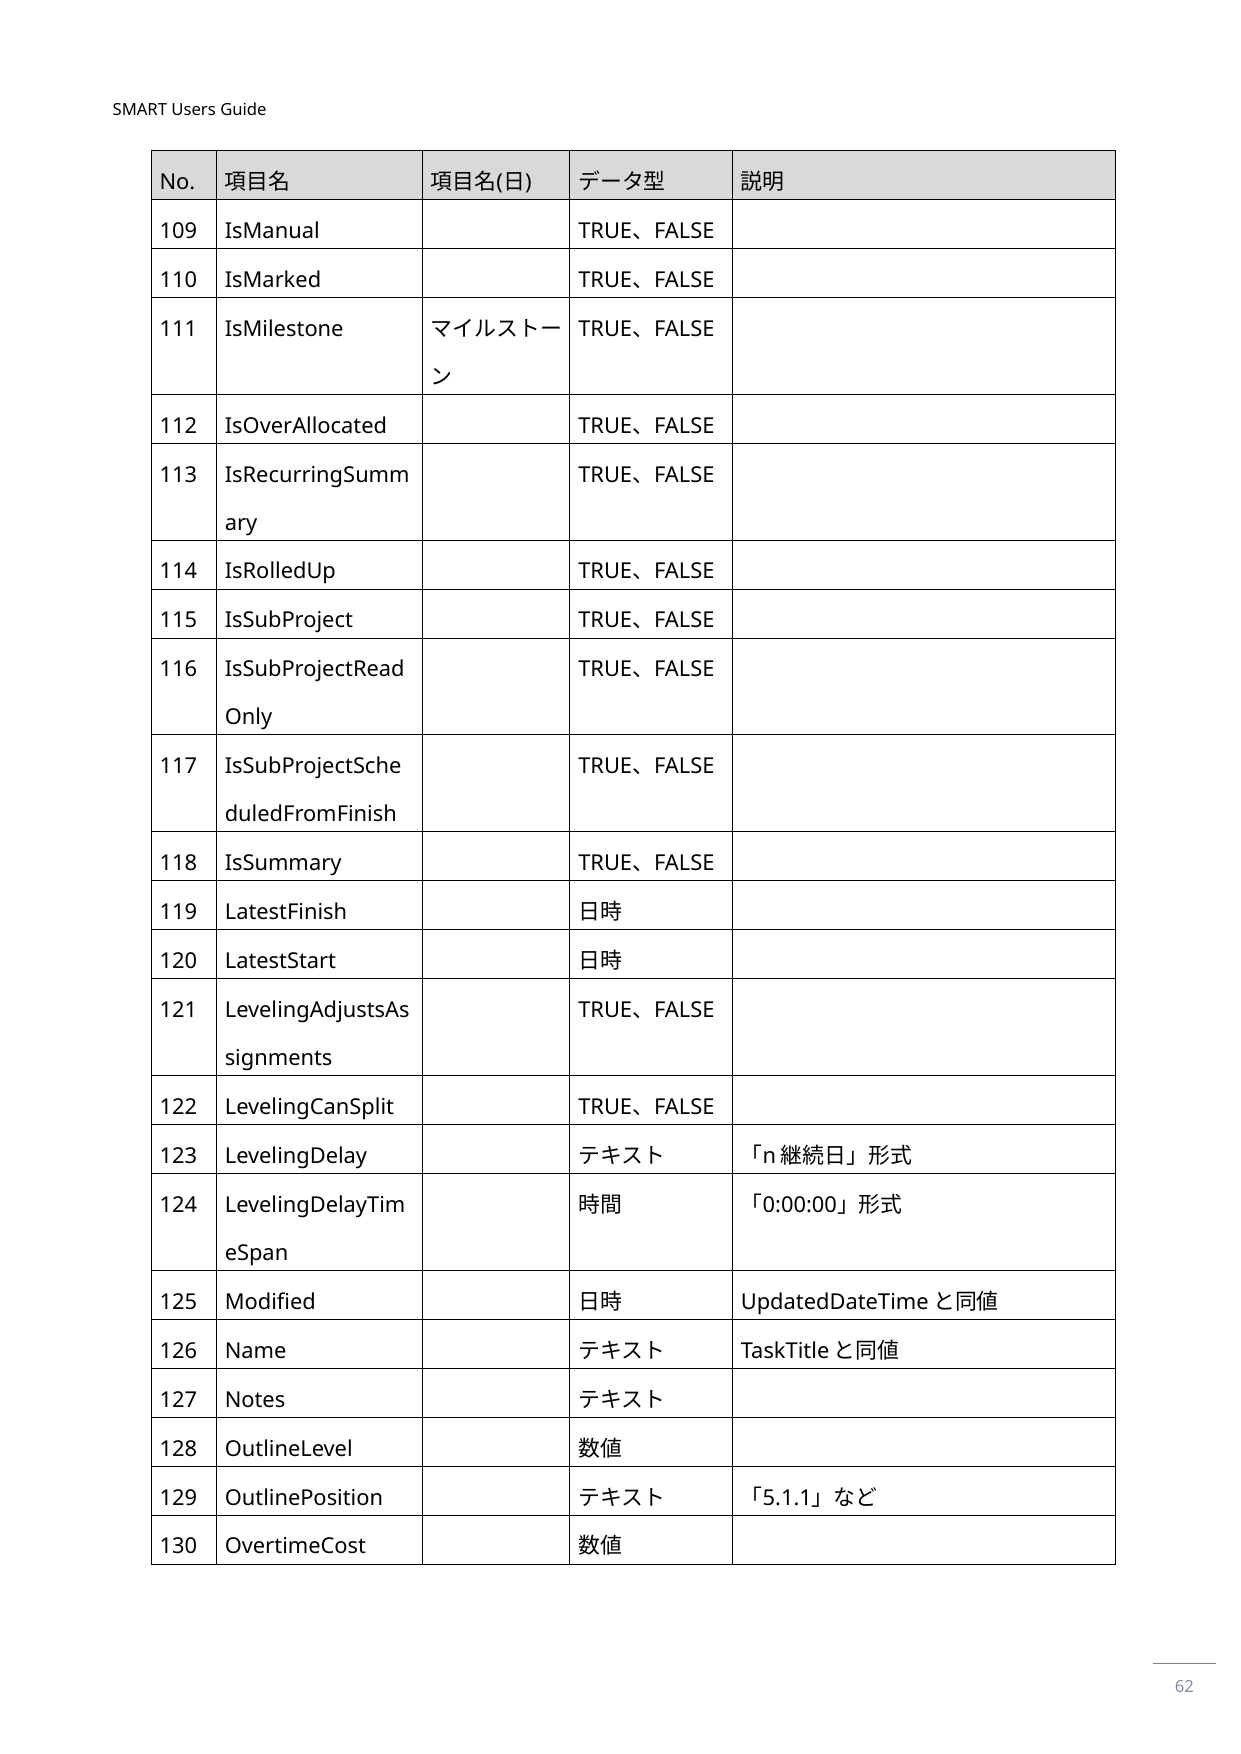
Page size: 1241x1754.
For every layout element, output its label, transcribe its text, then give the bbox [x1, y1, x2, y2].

table_cell [423, 249, 569, 297]
table_cell 日時 [570, 1271, 732, 1319]
table_cell IsSubProjectScheduledFromFinish [217, 735, 422, 831]
table_cell IsSubProject [217, 590, 422, 637]
table_cell [152, 541, 216, 588]
table_cell IsSubProjectReadOnly [217, 639, 422, 734]
table_cell [152, 1076, 216, 1124]
table_cell IsMilestone [217, 298, 422, 394]
table_cell IsRolledUp [217, 541, 422, 588]
table_cell [423, 1271, 569, 1319]
table_cell IsManual [217, 200, 422, 248]
table_cell [733, 249, 1115, 297]
table_cell [152, 639, 216, 734]
table_cell [152, 590, 216, 637]
table_cell LevelingDelay [217, 1125, 422, 1173]
table_cell 「5.1.1」など [733, 1467, 1115, 1514]
table_cell LatestStart [217, 930, 422, 978]
table_cell [423, 590, 569, 637]
table_cell [423, 541, 569, 588]
table_cell TRUE、FALSE [570, 639, 732, 734]
table_cell UpdatedDateTimeと同値 [733, 1271, 1115, 1319]
table_cell TRUE、FALSE [570, 444, 732, 539]
table_cell [423, 444, 569, 539]
table_cell 「n継続日」形式 [733, 1125, 1115, 1173]
table_cell [152, 298, 216, 394]
table_cell [152, 1369, 216, 1417]
table_cell [423, 200, 569, 248]
table_cell TRUE、FALSE [570, 200, 732, 248]
table_cell TaskTitleと同値 [733, 1320, 1115, 1368]
table_cell [423, 881, 569, 929]
table_cell [423, 1467, 569, 1514]
table_cell [733, 444, 1115, 539]
table_cell [152, 395, 216, 443]
table_cell TRUE、FALSE [570, 1076, 732, 1124]
table_cell Name [217, 1320, 422, 1368]
table_cell IsRecurringSummary [217, 444, 422, 539]
table_cell IsMarked [217, 249, 422, 297]
table_cell LevelingCanSplit [217, 1076, 422, 1124]
table_cell [152, 735, 216, 831]
table_cell OutlineLevel [217, 1418, 422, 1466]
table_header データ型 [570, 151, 732, 199]
table_cell [423, 395, 569, 443]
table_cell IsSummary [217, 832, 422, 880]
table_cell OutlinePosition [217, 1467, 422, 1514]
table_cell 数値 [570, 1418, 732, 1466]
table_cell 日時 [570, 881, 732, 929]
table_cell [733, 541, 1115, 588]
table_cell TRUE、FALSE [570, 832, 732, 880]
table_cell Modified [217, 1271, 422, 1319]
table_cell [152, 1516, 216, 1563]
table_cell [423, 1369, 569, 1417]
table_cell [733, 979, 1115, 1075]
table_cell [733, 1369, 1115, 1417]
table_cell テキスト [570, 1320, 732, 1368]
table_cell Notes [217, 1369, 422, 1417]
table_cell [733, 930, 1115, 978]
table_cell [152, 881, 216, 929]
table_cell [152, 1174, 216, 1270]
table_cell テキスト [570, 1125, 732, 1173]
table_cell TRUE、FALSE [570, 249, 732, 297]
table_cell [423, 1076, 569, 1124]
table_cell [733, 639, 1115, 734]
table_cell [423, 930, 569, 978]
table_cell TRUE、FALSE [570, 979, 732, 1075]
table_cell [152, 979, 216, 1075]
table_cell [152, 444, 216, 539]
table_header 説明 [733, 151, 1115, 199]
table_cell [733, 1418, 1115, 1466]
table_header No. [152, 151, 216, 199]
table_cell [423, 1174, 569, 1270]
table_cell [152, 1271, 216, 1319]
table_cell [152, 1418, 216, 1466]
table_cell TRUE、FALSE [570, 298, 732, 394]
table_cell マイルストーン [423, 298, 569, 394]
table_cell TRUE、FALSE [570, 395, 732, 443]
table_cell [423, 1320, 569, 1368]
table_header 項目名(日) [423, 151, 569, 199]
table_cell [733, 1516, 1115, 1563]
table_cell [733, 395, 1115, 443]
table_cell [423, 979, 569, 1075]
table_cell [152, 249, 216, 297]
table_cell 時間 [570, 1174, 732, 1270]
table_cell IsOverAllocated [217, 395, 422, 443]
table_cell OvertimeCost [217, 1516, 422, 1563]
table_cell [423, 1125, 569, 1173]
table_cell [423, 1516, 569, 1563]
table_cell [733, 298, 1115, 394]
table_cell [152, 832, 216, 880]
table_cell 「0:00:00」形式 [733, 1174, 1115, 1270]
table_cell テキスト [570, 1467, 732, 1514]
table_cell LatestFinish [217, 881, 422, 929]
table_cell TRUE、FALSE [570, 590, 732, 637]
table_cell [152, 1320, 216, 1368]
table_cell [733, 735, 1115, 831]
table_cell [733, 1076, 1115, 1124]
table_cell テキスト [570, 1369, 732, 1417]
table_cell [152, 1467, 216, 1514]
table_cell [152, 1125, 216, 1173]
table_header 項目名 [217, 151, 422, 199]
table_cell [733, 590, 1115, 637]
table_cell [152, 200, 216, 248]
table_cell LevelingDelayTimeSpan [217, 1174, 422, 1270]
table_cell [423, 1418, 569, 1466]
table_cell [733, 832, 1115, 880]
table_cell [733, 881, 1115, 929]
table_cell [733, 200, 1115, 248]
table_cell 日時 [570, 930, 732, 978]
table_cell [423, 735, 569, 831]
table_cell LevelingAdjustsAssignments [217, 979, 422, 1075]
table_cell [423, 832, 569, 880]
table_cell TRUE、FALSE [570, 541, 732, 588]
table_cell [423, 639, 569, 734]
table_cell TRUE、FALSE [570, 735, 732, 831]
table_cell 数値 [570, 1516, 732, 1563]
table_cell [152, 930, 216, 978]
